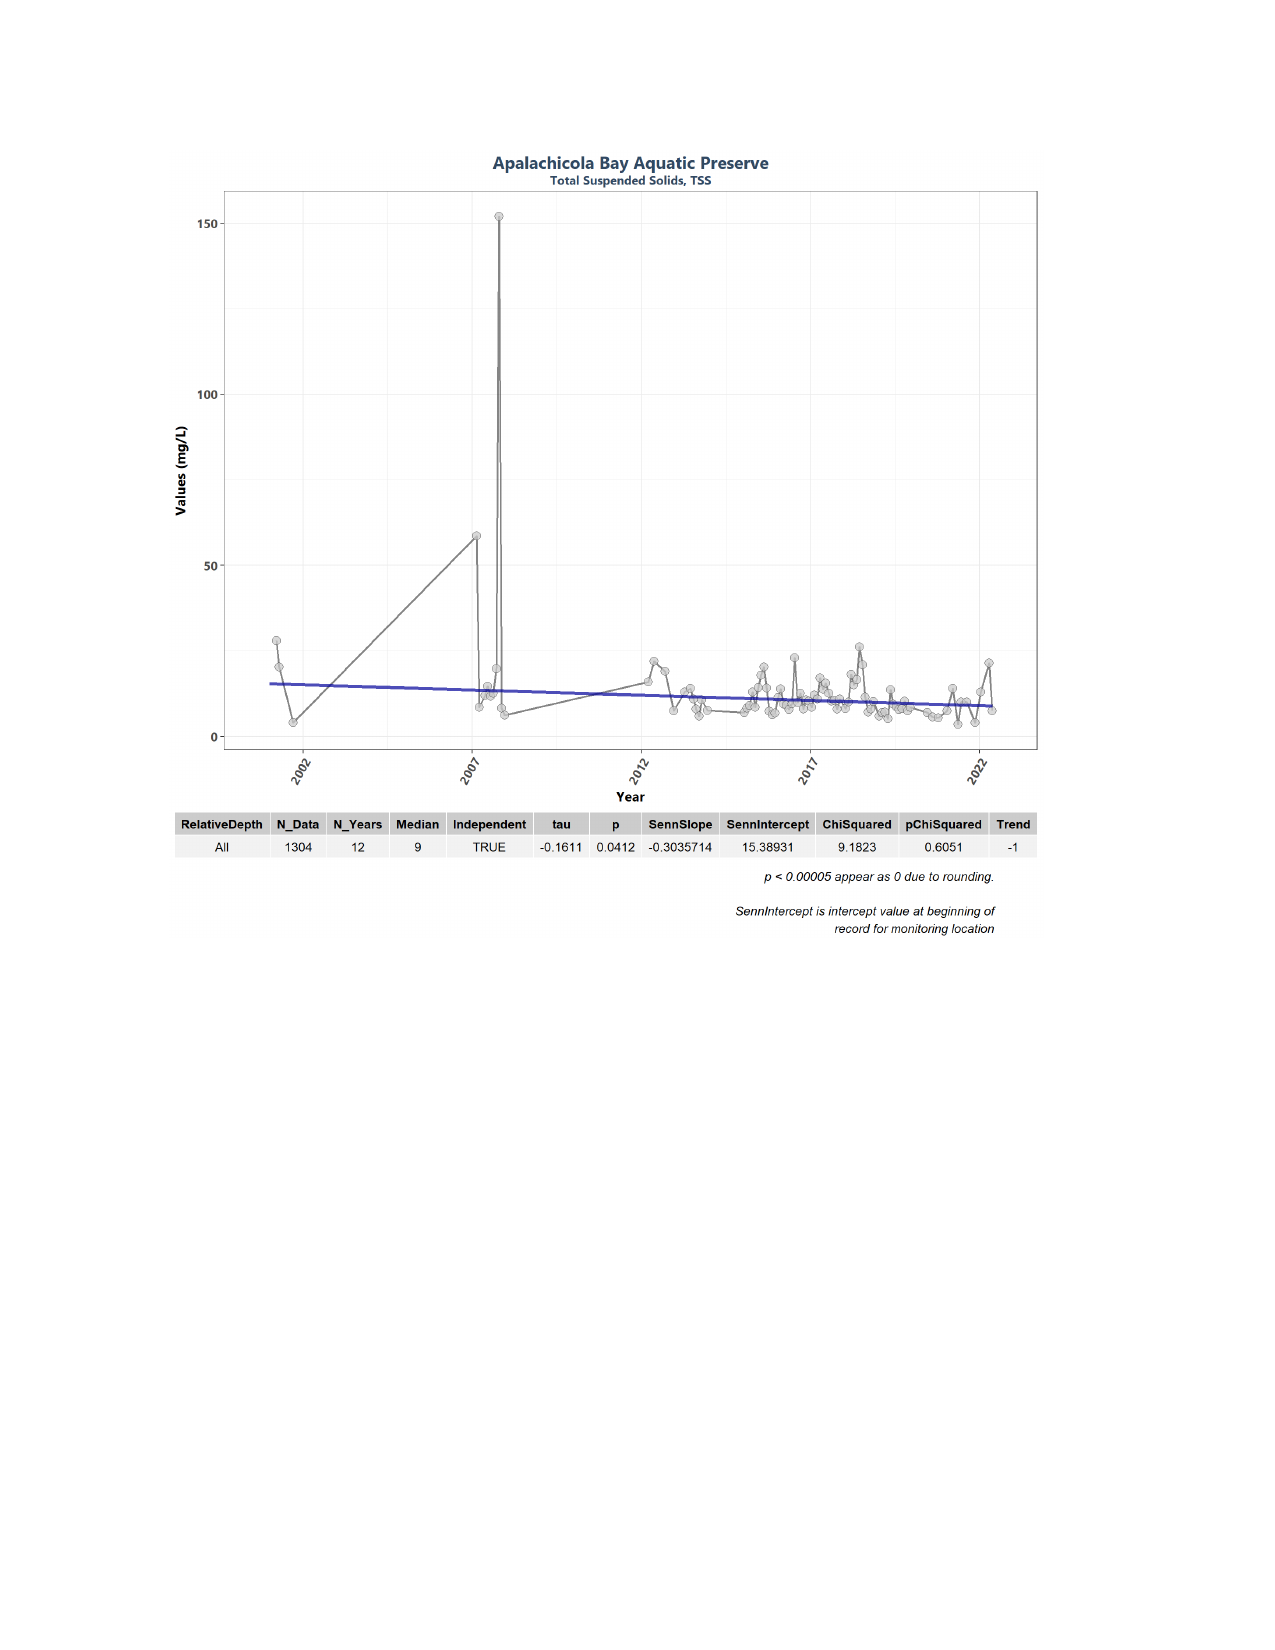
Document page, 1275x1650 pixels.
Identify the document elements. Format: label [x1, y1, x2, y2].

picture [168, 150, 1044, 938]
